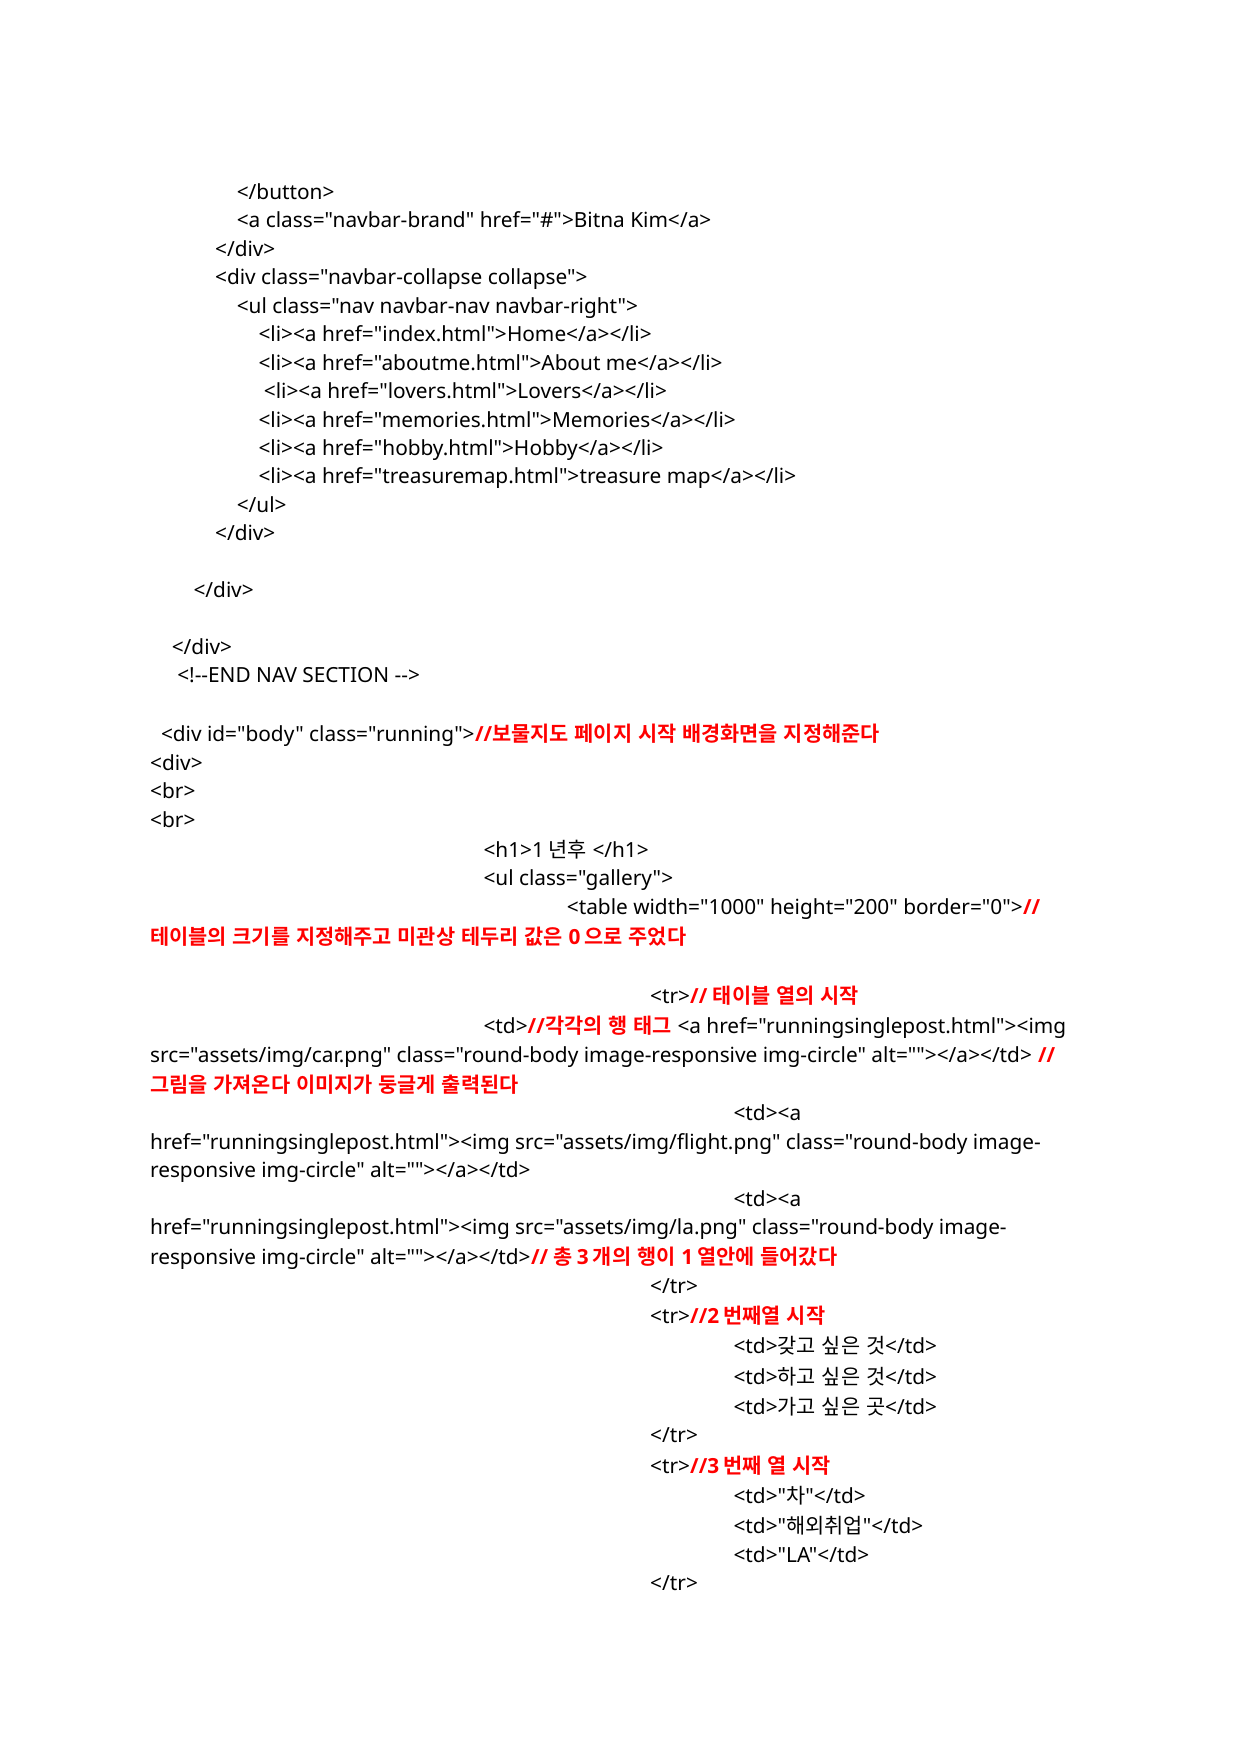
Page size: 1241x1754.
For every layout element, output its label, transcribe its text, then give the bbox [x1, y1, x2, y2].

text </div> [150, 518, 1090, 547]
text <tr>// 태이블 열의 시작 <td>//각각의 행 태그 <a href="runningsinglepost.html"><img src="assets/img/car.png" class="round-body image-responsive img-circle" alt=""></a></td> //그림을 가져온다 이미지가 둥글게 출력된다 [150, 979, 1090, 1098]
text <h1>1년후 </h1> [150, 833, 1090, 863]
text <li><a href="hobby.html">Hobby</a></li> [150, 433, 1090, 462]
text <table width="1000" height="200" border="0">//테이블의 크기를 지정해주고 미관상 테두리 값은 0으로 주었다 [150, 892, 1090, 951]
text <li><a href="memories.html">Memories</a></li> [150, 405, 1090, 433]
text </button> [150, 177, 1090, 206]
text <br> [150, 776, 1090, 805]
text <div> [150, 748, 1090, 776]
text <li><a href="lovers.html">Lovers</a></li> [150, 376, 1090, 405]
text <!--END NAV SECTION --> [150, 661, 1090, 689]
text <td><a href="runningsinglepost.html"><img src="assets/img/la.png" class="round-body image-responsive img-circle" alt=""></a></td>// 총3개의 행이 1열안에 들어갔다 [150, 1184, 1090, 1271]
text <td>갖고 싶은 것</td> [150, 1329, 1090, 1360]
text <td><a href="runningsinglepost.html"><img src="assets/img/flight.png" class="round-body image-responsive img-circle" alt=""></a></td> [150, 1098, 1090, 1184]
text </tr> [150, 1271, 1090, 1299]
text <tr>//2번째열 시작 [150, 1299, 1090, 1329]
text </tr> [150, 1568, 1090, 1597]
text <br> [150, 805, 1090, 833]
text <tr>//3번째 열 시작 [150, 1449, 1090, 1479]
text <ul class="gallery"> [150, 863, 1090, 892]
text <td>"해외취업"</td> [150, 1509, 1090, 1540]
text </div> [150, 234, 1090, 262]
text <ul class="nav navbar-nav navbar-right"> [150, 291, 1090, 319]
text </div> [150, 632, 1090, 661]
text <li><a href="aboutme.html">About me</a></li> [150, 348, 1090, 376]
text <a class="navbar-brand" href="#">Bitna Kim</a> [150, 206, 1090, 234]
text <td>하고 싶은 것</td> [150, 1360, 1090, 1390]
text </tr> [150, 1421, 1090, 1449]
text <div id="body" class="running">//보물지도 페이지 시작 배경화면을 지정해준다 [150, 717, 1090, 748]
text <li><a href="index.html">Home</a></li> [150, 319, 1090, 348]
text <li><a href="treasuremap.html">treasure map</a></li> [150, 462, 1090, 490]
text </ul> [150, 490, 1090, 518]
text </div> [150, 575, 1090, 604]
text <td>"LA"</td> [150, 1540, 1090, 1568]
text <td>가고 싶은 곳</td> [150, 1390, 1090, 1421]
text <td>"차"</td> [150, 1479, 1090, 1509]
text <div class="navbar-collapse collapse"> [150, 262, 1090, 291]
